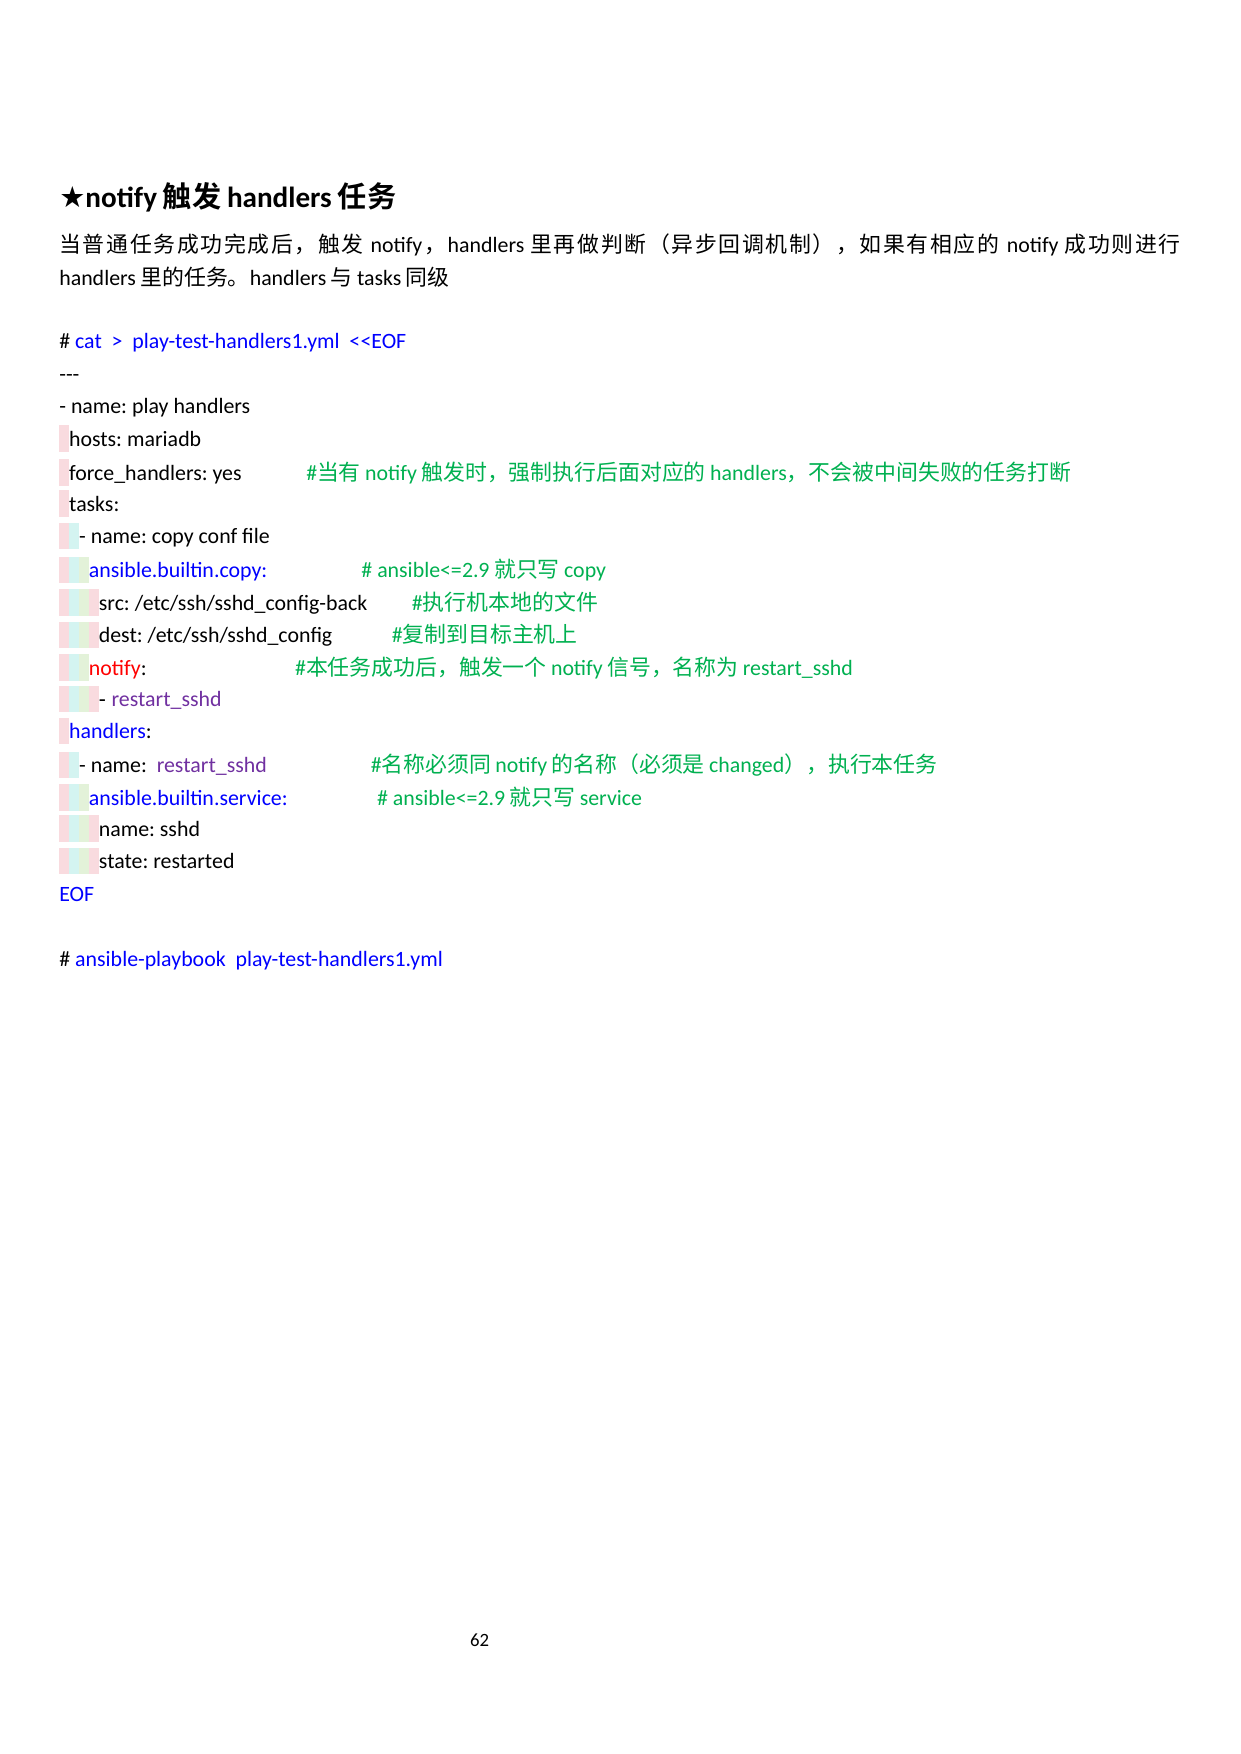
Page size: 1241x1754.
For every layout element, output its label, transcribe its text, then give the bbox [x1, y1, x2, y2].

text hosts: mariadb [59, 422, 1181, 454]
text # ansible-playbook play-test-handlers1.yml [59, 942, 1181, 974]
text dest: /etc/ssh/sshd_config #复制到目标主机上 [59, 617, 1181, 649]
text src: /etc/ssh/sshd_config-back #执行机本地的文件 [59, 584, 1181, 617]
text - restart_sshd [59, 682, 1181, 714]
text --- [59, 357, 1181, 389]
text ansible.builtin.service: # ansible<=2.9就只写service [59, 779, 1181, 812]
text 当普通任务成功完成后，触发notify，handlers里再做判断（异步回调机制），如果有相应的notify成功则进行handlers里的任务。handlers与tasks同级 [59, 227, 1181, 292]
text ansible.builtin.copy: # ansible<=2.9就只写copy [59, 552, 1181, 584]
text state: restarted [59, 844, 1181, 877]
text ★notify触发handlers任务 [59, 162, 1181, 227]
text - name: play handlers [59, 389, 1181, 422]
text name: sshd [59, 812, 1181, 844]
text EOF [59, 877, 1181, 942]
text tasks: [59, 487, 1181, 519]
text - name: restart_sshd #名称必须同notify的名称（必须是changed），执行本任务 [59, 747, 1181, 779]
text force_handlers: yes #当有notify触发时，强制执行后面对应的handlers，不会被中间失败的任务打断 [59, 454, 1181, 487]
text # cat > play-test-handlers1.yml <<EOF [59, 324, 1181, 357]
text handlers: [59, 714, 1181, 747]
text - name: copy conf file [59, 519, 1181, 552]
text notify: #本任务成功后，触发一个notify信号，名称为restart_sshd [59, 649, 1181, 682]
